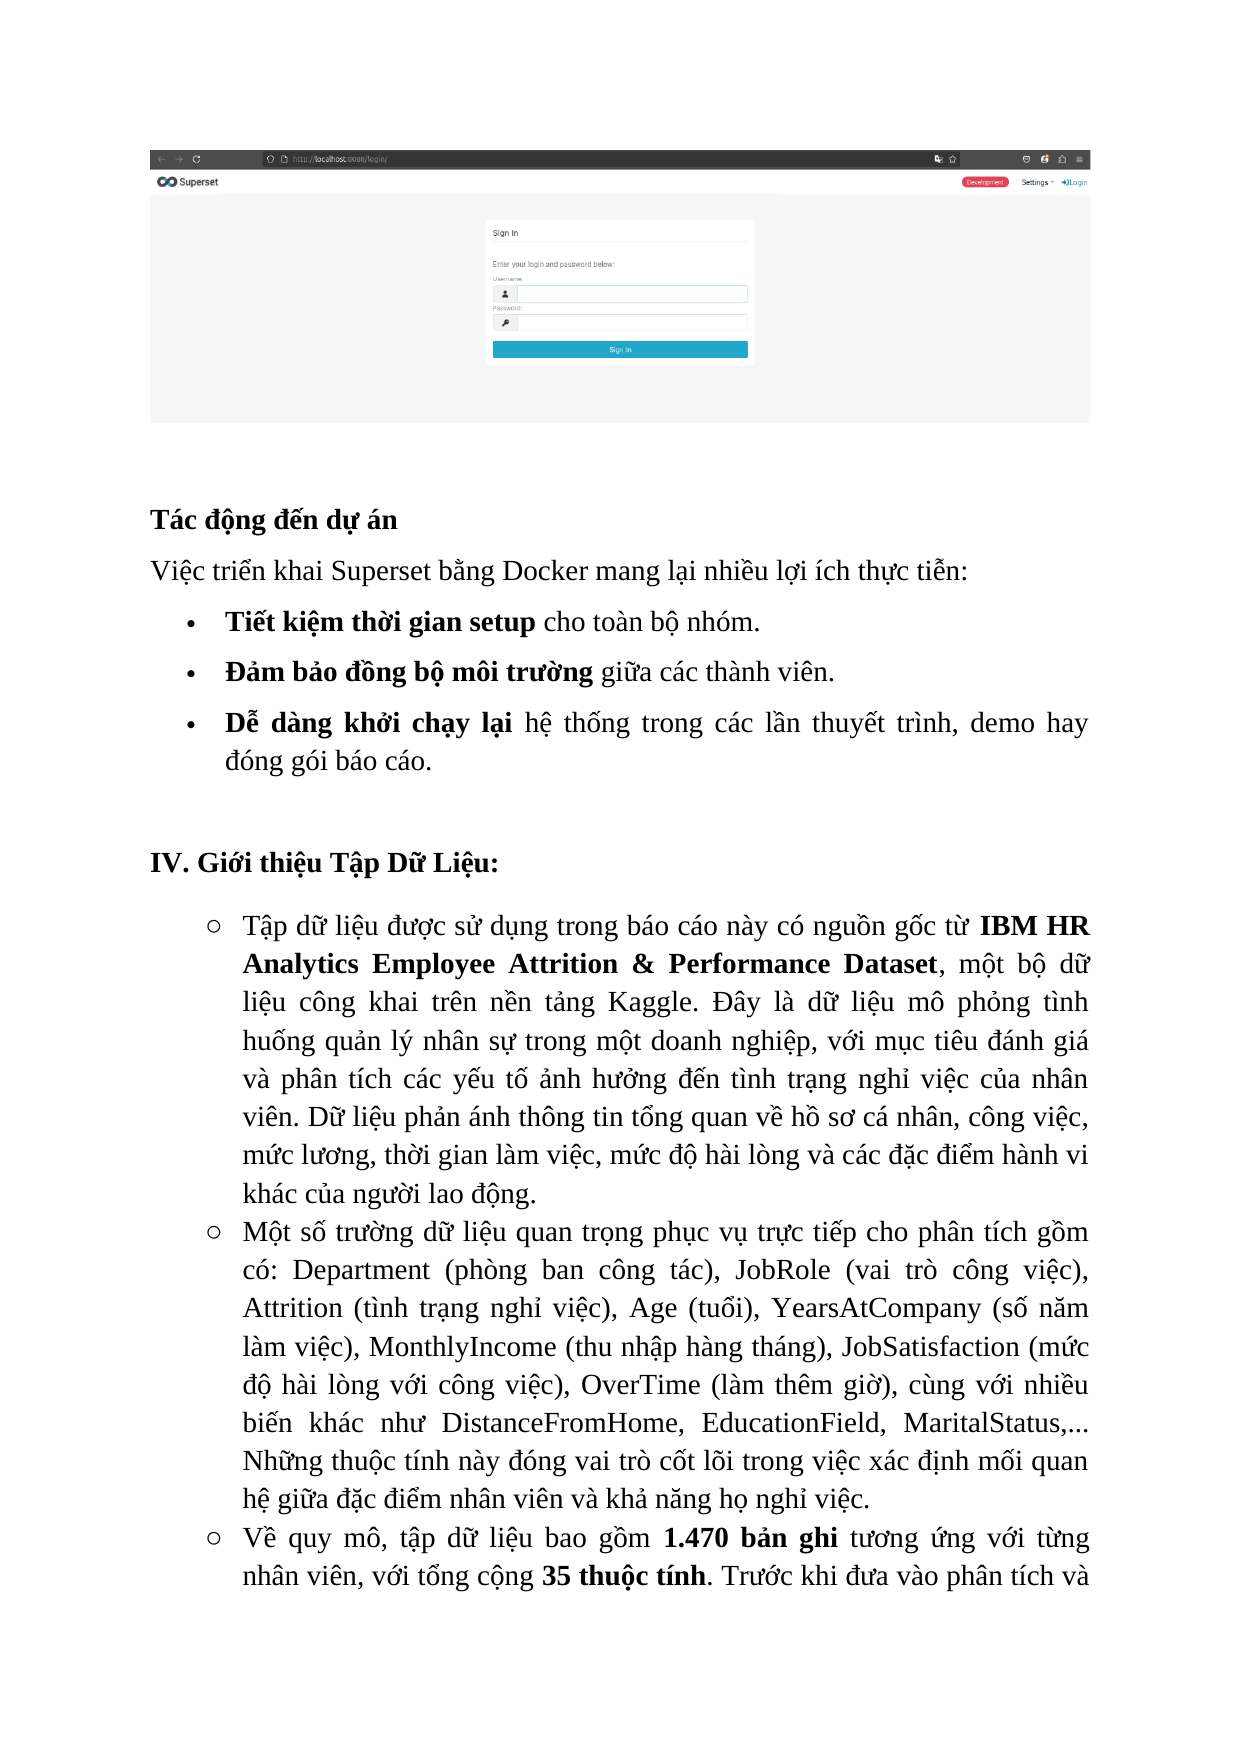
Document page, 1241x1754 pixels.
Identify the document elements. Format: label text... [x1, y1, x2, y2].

text Việc triển khai Superset bằng Docker mang lại nhiều lợi ích thực tiễn: [150, 553, 1090, 587]
list Tiết kiệm thời gian setup cho toàn bộ nhóm. [187, 604, 1090, 637]
list Dễ dàng khởi chạy lại hệ thống trong các lần thuyết trình, demo hay đóng gói báo cáo. [187, 705, 1090, 777]
list Tập dữ liệu được sử dụng trong báo cáo này có nguồn gốc từ IBM HR Analytics Employee Attrition & Performance Dataset, một bộ dữ liệu công khai trên nền tảng Kaggle. Đây là dữ liệu mô phỏng tình huống quản lý nhân sự trong một doanh nghiệp, với mục tiêu đánh giá và phân tích các yếu tố ảnh hưởng đến tình trạng nghỉ việc của nhân viên. Dữ liệu phản ánh thông tin tổng quan về hồ sơ cá nhân, công việc, mức lương, thời gian làm việc, mức độ hài lòng và các đặc điểm hành vi khác của người lao động. [205, 908, 1090, 1209]
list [205, 1520, 1090, 1592]
text IV. Giới thiệu Tập Dữ Liệu: [150, 845, 1090, 878]
list Một số trường dữ liệu quan trọng phục vụ trực tiếp cho phân tích gồm có: Department (phòng ban công tác), JobRole (vai trò công việc), Attrition (tình trạng nghỉ việc), Age (tuổi), YearsAtCompany (số năm làm việc), MonthlyIncome (thu nhập hàng tháng), JobSatisfaction (mức độ hài lòng với công việc), OverTime (làm thêm giờ), cùng với nhiều biến khác như DistanceFromHome, EducationField, MaritalStatus,... Những thuộc tính này đóng vai trò cốt lõi trong việc xác định mối quan hệ giữa đặc điểm nhân viên và khả năng họ nghỉ việc. [205, 1214, 1090, 1515]
text Tác động đến dự án [150, 502, 1090, 536]
list Đảm bảo đồng bộ môi trường giữa các thành viên. [187, 654, 1090, 688]
picture [150, 150, 1091, 423]
